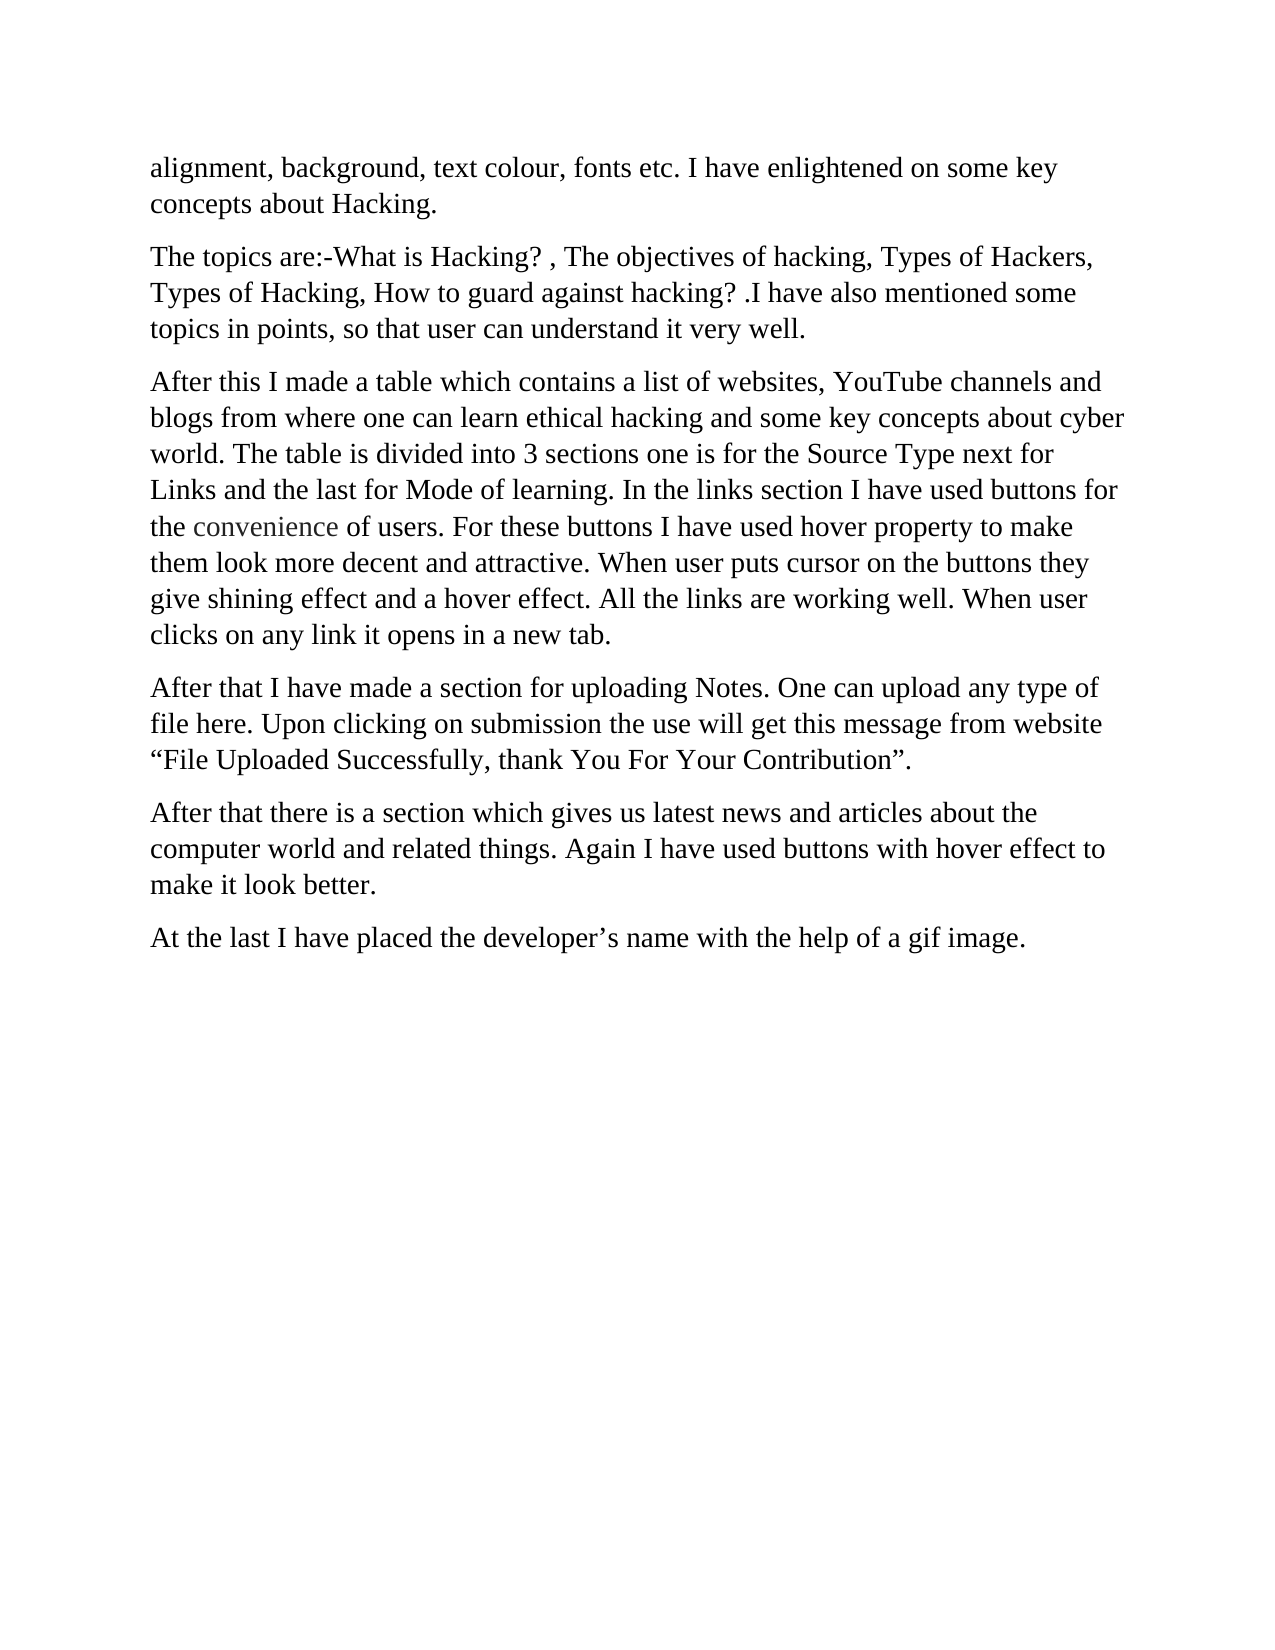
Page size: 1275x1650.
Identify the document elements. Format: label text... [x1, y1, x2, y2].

text After that I have made a section for uploading Notes. One can upload any type of file here. Upon clicking on submission the use will get this message from website “File Uploaded Successfully, thank You For Your Contribution”. [150, 670, 1125, 776]
text The topics are:-What is Hacking? , The objectives of hacking, Types of Hackers, Types of Hacking, How to guard against hacking? .I have also mentioned some topics in points, so that user can understand it very well. [150, 239, 1125, 345]
text At the last I have placed the developer’s name with the help of a gif image. [150, 920, 1125, 954]
text After this I made a table which contains a list of websites, YouTube channels and blogs from where one can learn ethical hacking and some key concepts about cyber world. The table is divided into 3 sections one is for the Source Type next for Links and the last for Mode of learning. In the links section I have used buttons for the convenience of users. For these buttons I have used hover property to make them look more decent and attractive. When user puts cursor on the buttons they give shining effect and a hover effect. All the links are working well. When user clicks on any link it opens in a new tab. [150, 364, 1125, 651]
text After that there is a section which gives us latest news and articles about the computer world and related things. Again I have used buttons with hover effect to make it look better. [150, 795, 1125, 901]
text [150, 150, 1125, 220]
